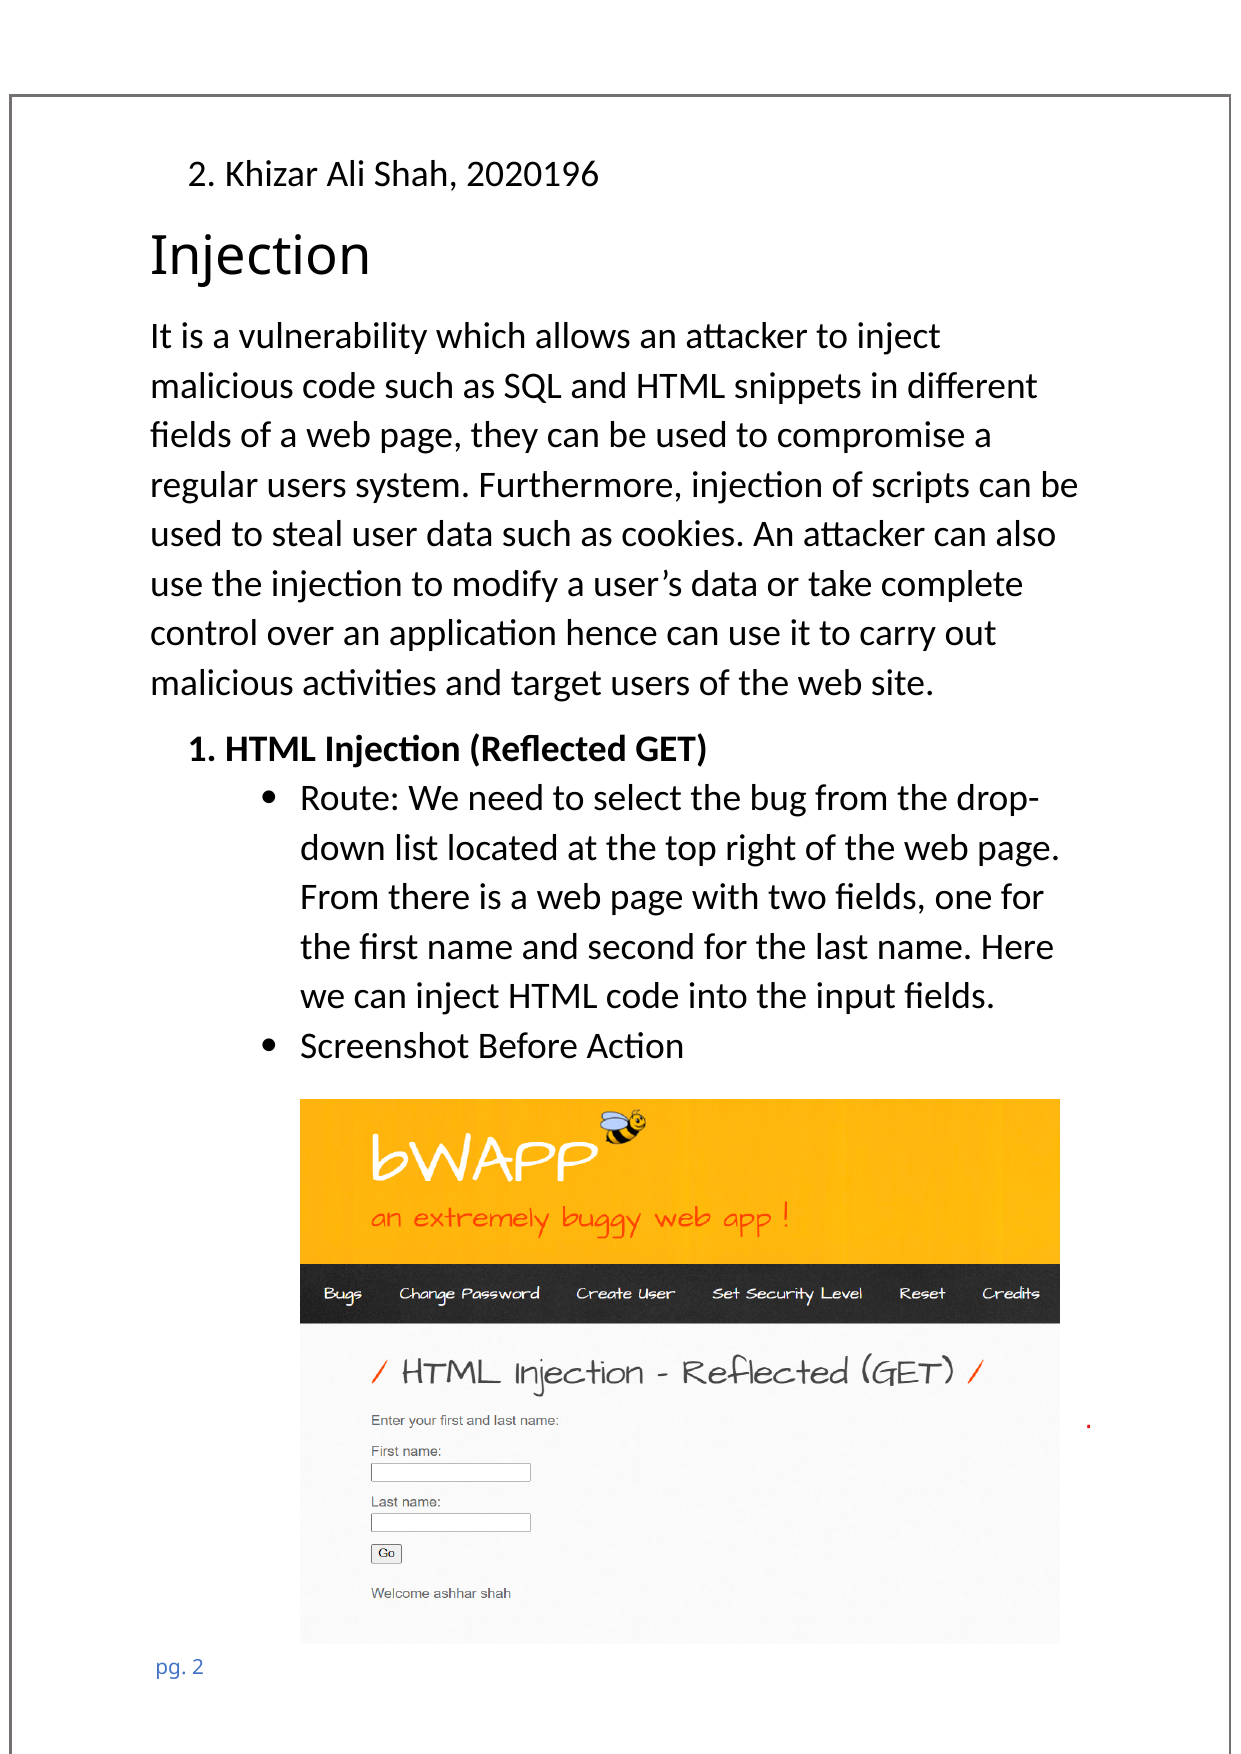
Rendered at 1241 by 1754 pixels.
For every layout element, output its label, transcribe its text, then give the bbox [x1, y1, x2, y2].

list HTML Injection (Reflected GET) [187, 725, 1090, 771]
list Khizar Ali Shah, 2020196 [187, 150, 1090, 196]
list Screenshot Before Action [262, 1022, 1090, 1068]
text Injection [150, 216, 1090, 290]
picture [300, 1099, 1091, 1644]
text It is a vulnerability which allows an attacker to inject malicious code such as SQL and HTML snippets in different fields of a web page, they can be used to compromise a regular users system. Furthermore, injection of scripts can be used to steal user data such as cookies. An attacker can also use the injection to modify a user’s data or take complete control over an application hence can use it to carry out malicious activities and target users of the web site. [150, 312, 1090, 704]
list Route: We need to select the bug from the drop-down list located at the top right of the web page. From there is a web page with two fields, one for the first name and second for the last name. Here we can inject HTML code into the input fields. [262, 774, 1090, 1018]
